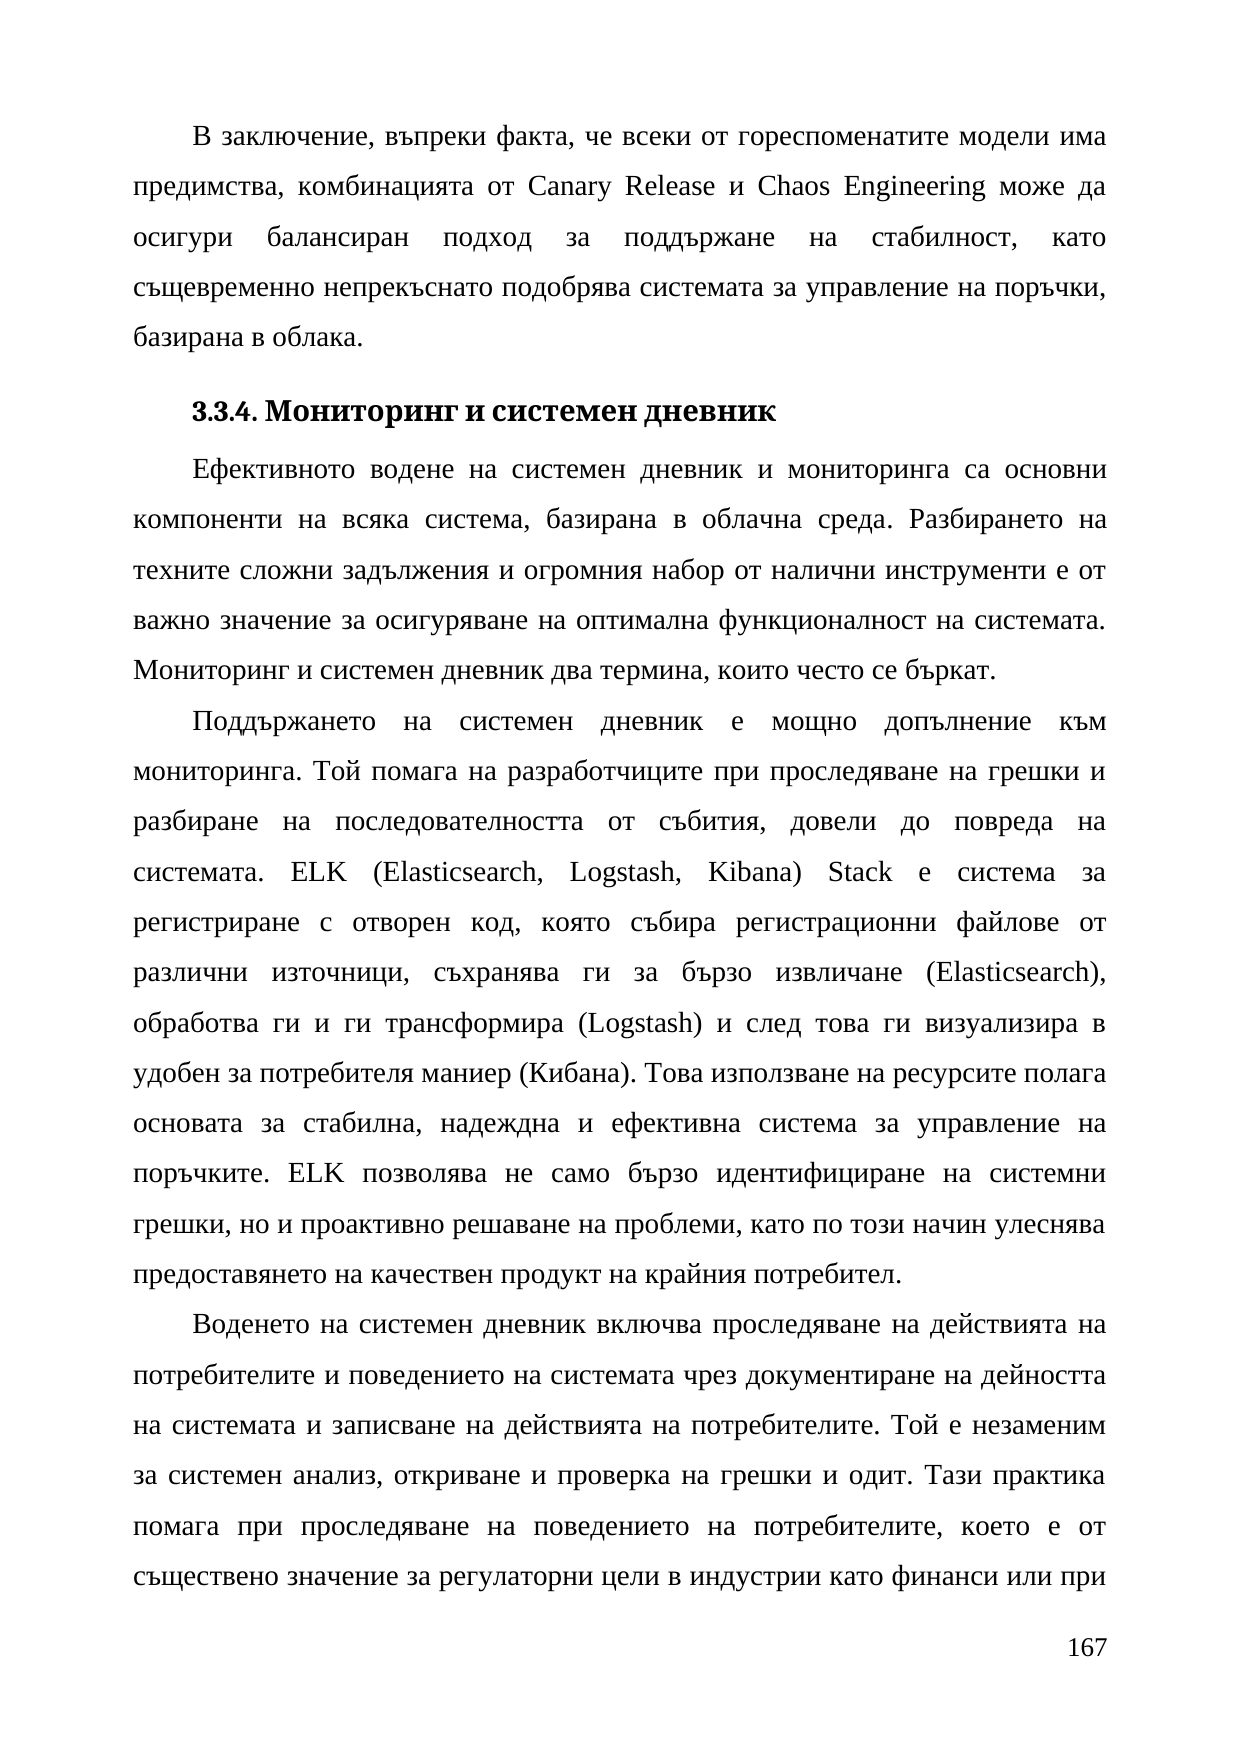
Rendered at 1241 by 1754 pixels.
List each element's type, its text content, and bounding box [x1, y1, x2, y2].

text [133, 1307, 1107, 1592]
text Поддържането на системен дневник е мощно допълнение към мониторинга. Той помага на разработчиците при проследяване на грешки и разбиране на последователността от събития, довели до повреда на системата. ELK (Elasticsearch, Logstash, Kibana) Stack е система за регистриране с отворен код, която събира регистрационни файлове от различни източници, съхранява ги за бързо извличане (Elasticsearch), обработва ги и ги трансформира (Logstash) и след това ги визуализира в удобен за потребителя маниер (Кибана). Това използване на ресурсите полага основата за стабилна, надеждна и ефективна система за управление на поръчките. ELK позволява не само бързо идентифициране на системни грешки, но и проактивно решаване на проблеми, като по този начин улеснява предоставянето на качествен продукт на крайния потребител. [133, 703, 1107, 1290]
text В заключение, въпреки факта, че всеки от гореспоменатите модели има предимства, комбинацията от Canary Release и Chaos Engineering може да осигури балансиран подход за поддържане на стабилност, като същевременно непрекъснато подобрява системата за управление на поръчки, базирана в облака. [133, 118, 1107, 353]
text Ефективното водене на системен дневник и мониторинга са основни компоненти на всяка система, базирана в облачна среда. Разбирането на техните сложни задължения и огромния набор от налични инструменти е от важно значение за осигуряване на оптимална функционалност на системата. Мониторинг и системен дневник два термина, които често се бъркат. [133, 451, 1107, 686]
subtitle 3.3.4. Мониторинг и системен дневник [133, 395, 1107, 428]
